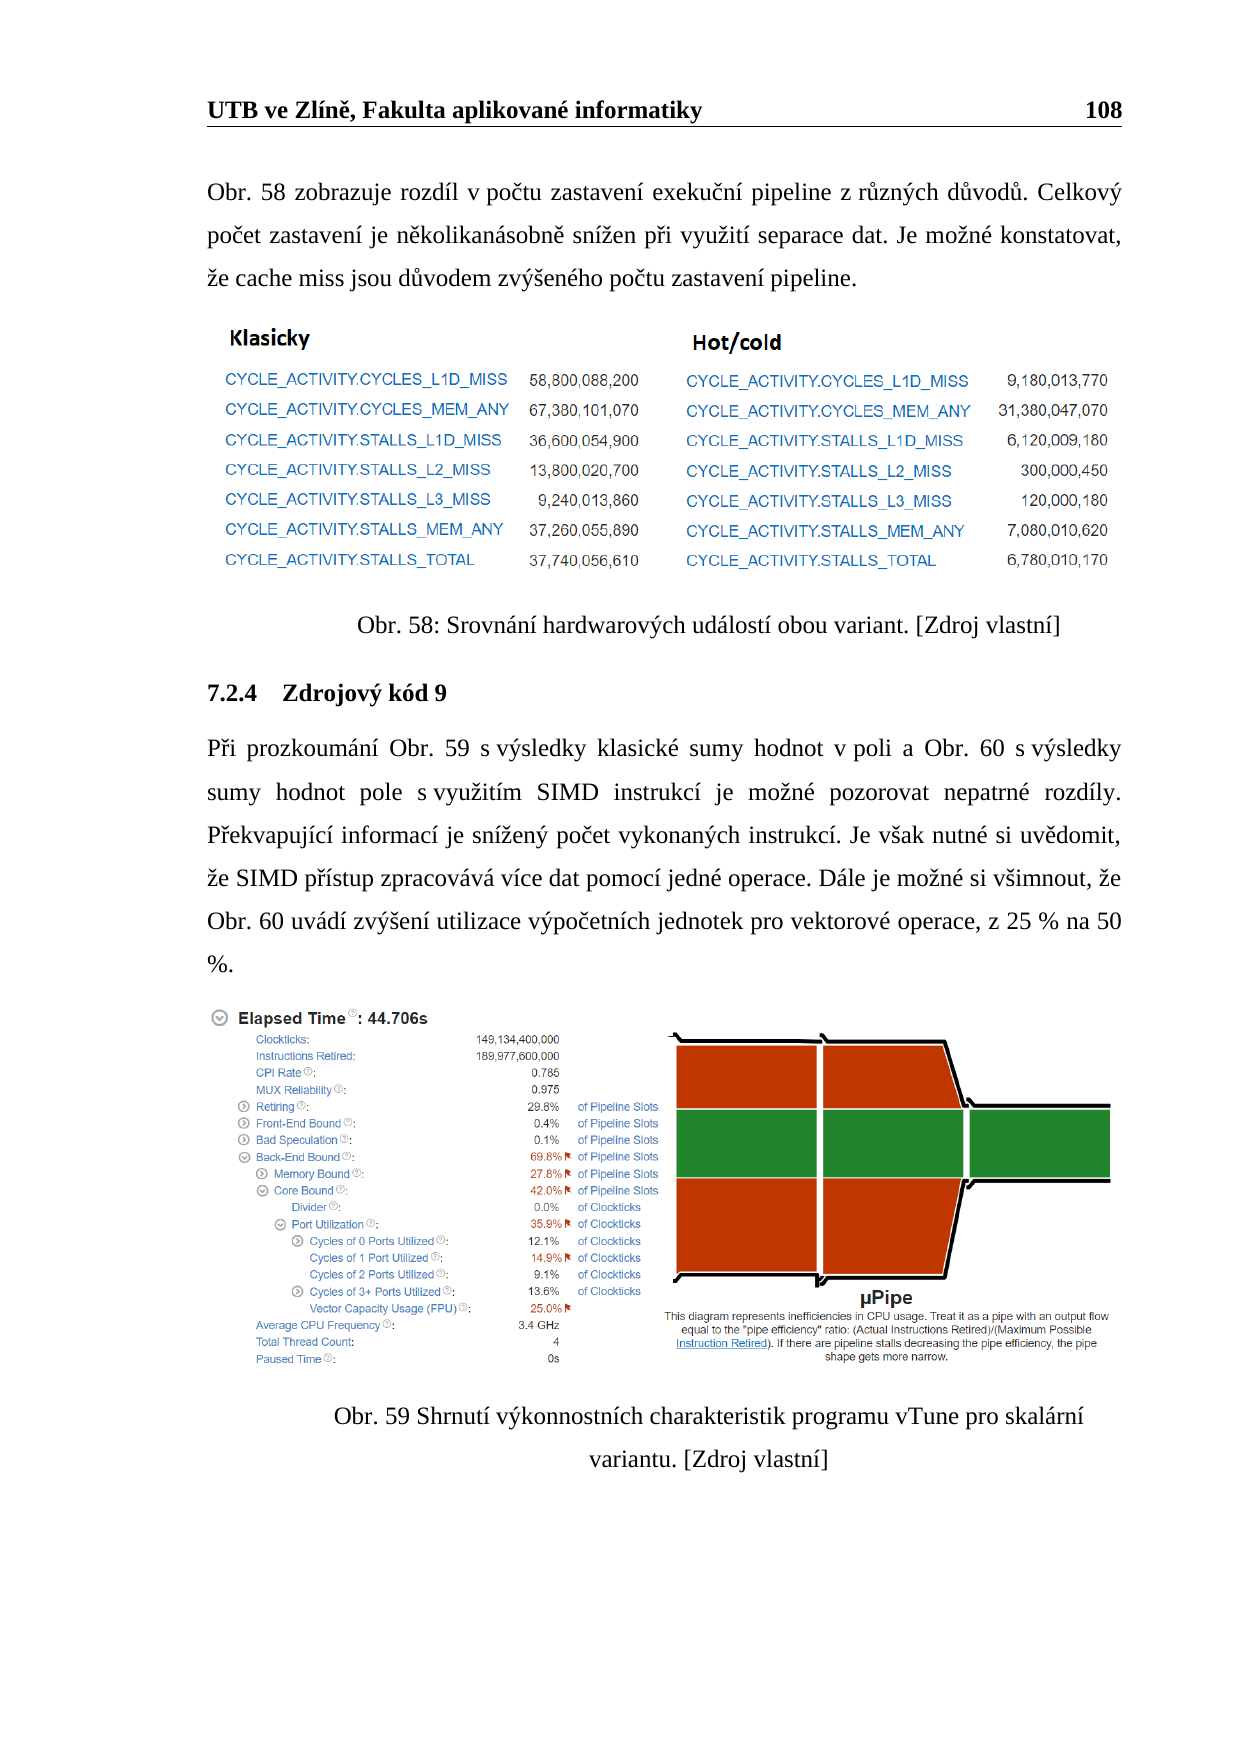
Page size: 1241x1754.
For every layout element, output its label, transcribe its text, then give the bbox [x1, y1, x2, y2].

picture [206, 319, 1123, 583]
picture [206, 1004, 1123, 1375]
text Při prozkoumání Obr. 59 s výsledky klasické sumy hodnot v poli a Obr. 60 s výsledky sumy hodnot pole s využitím SIMD instrukcí je možné pozorovat nepatrné rozdíly. Překvapující informací je snížený počet vykonaných instrukcí. Je však nutné si uvědomit, že SIMD přístup zpracovává více dat pomocí jedné operace. Dále je možné si všimnout, že Obr. 60 uvádí zvýšení utilizace výpočetních jednotek pro vektorové operace, z 25 % na 50 %. [207, 733, 1122, 978]
text Obr. 58 zobrazuje rozdíl v počtu zastavení exekuční pipeline z různých důvodů. Celkový počet zastavení je několikanásobně snížen při využití separace dat. Je možné konstatovat, že cache miss jsou důvodem zvýšeného počtu zastavení pipeline. [207, 177, 1122, 292]
subtitle Zdrojový kód 9 [207, 678, 1122, 707]
